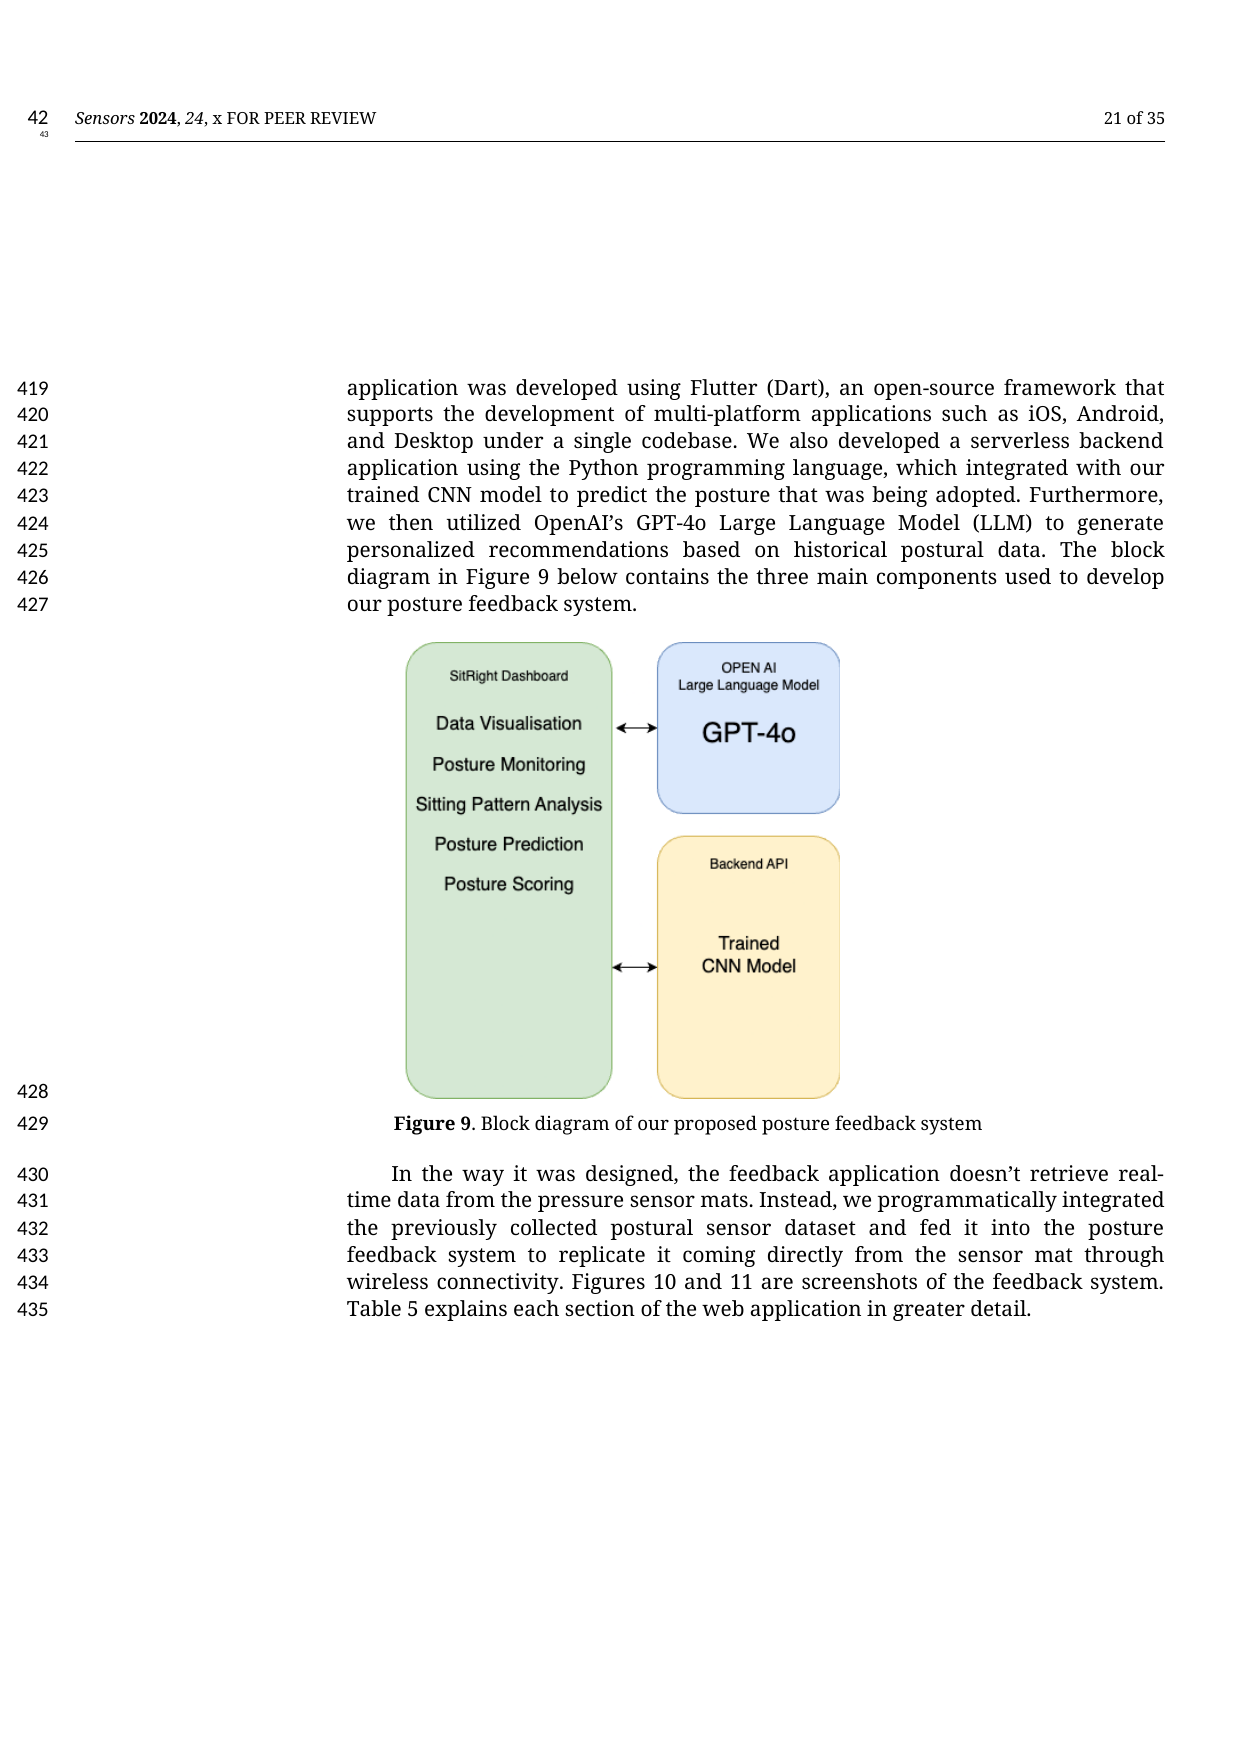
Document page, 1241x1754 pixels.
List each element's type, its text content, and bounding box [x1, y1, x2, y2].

text In the way it was designed, the feedback application doesn’t retrieve real-time data from the pressure sensor mats. Instead, we programmatically integrated the previously collected postural sensor dataset and fed it into the posture feedback system to replicate it coming directly from the sensor mat through wireless connectivity. Figures 10 and 11 are screenshots of the feedback system. Table 5 explains each section of the web application in greater detail. [347, 1160, 1165, 1322]
text Figure 9. Block diagram of our proposed posture feedback system [347, 1111, 1165, 1135]
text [347, 374, 1165, 617]
picture [400, 642, 840, 1099]
